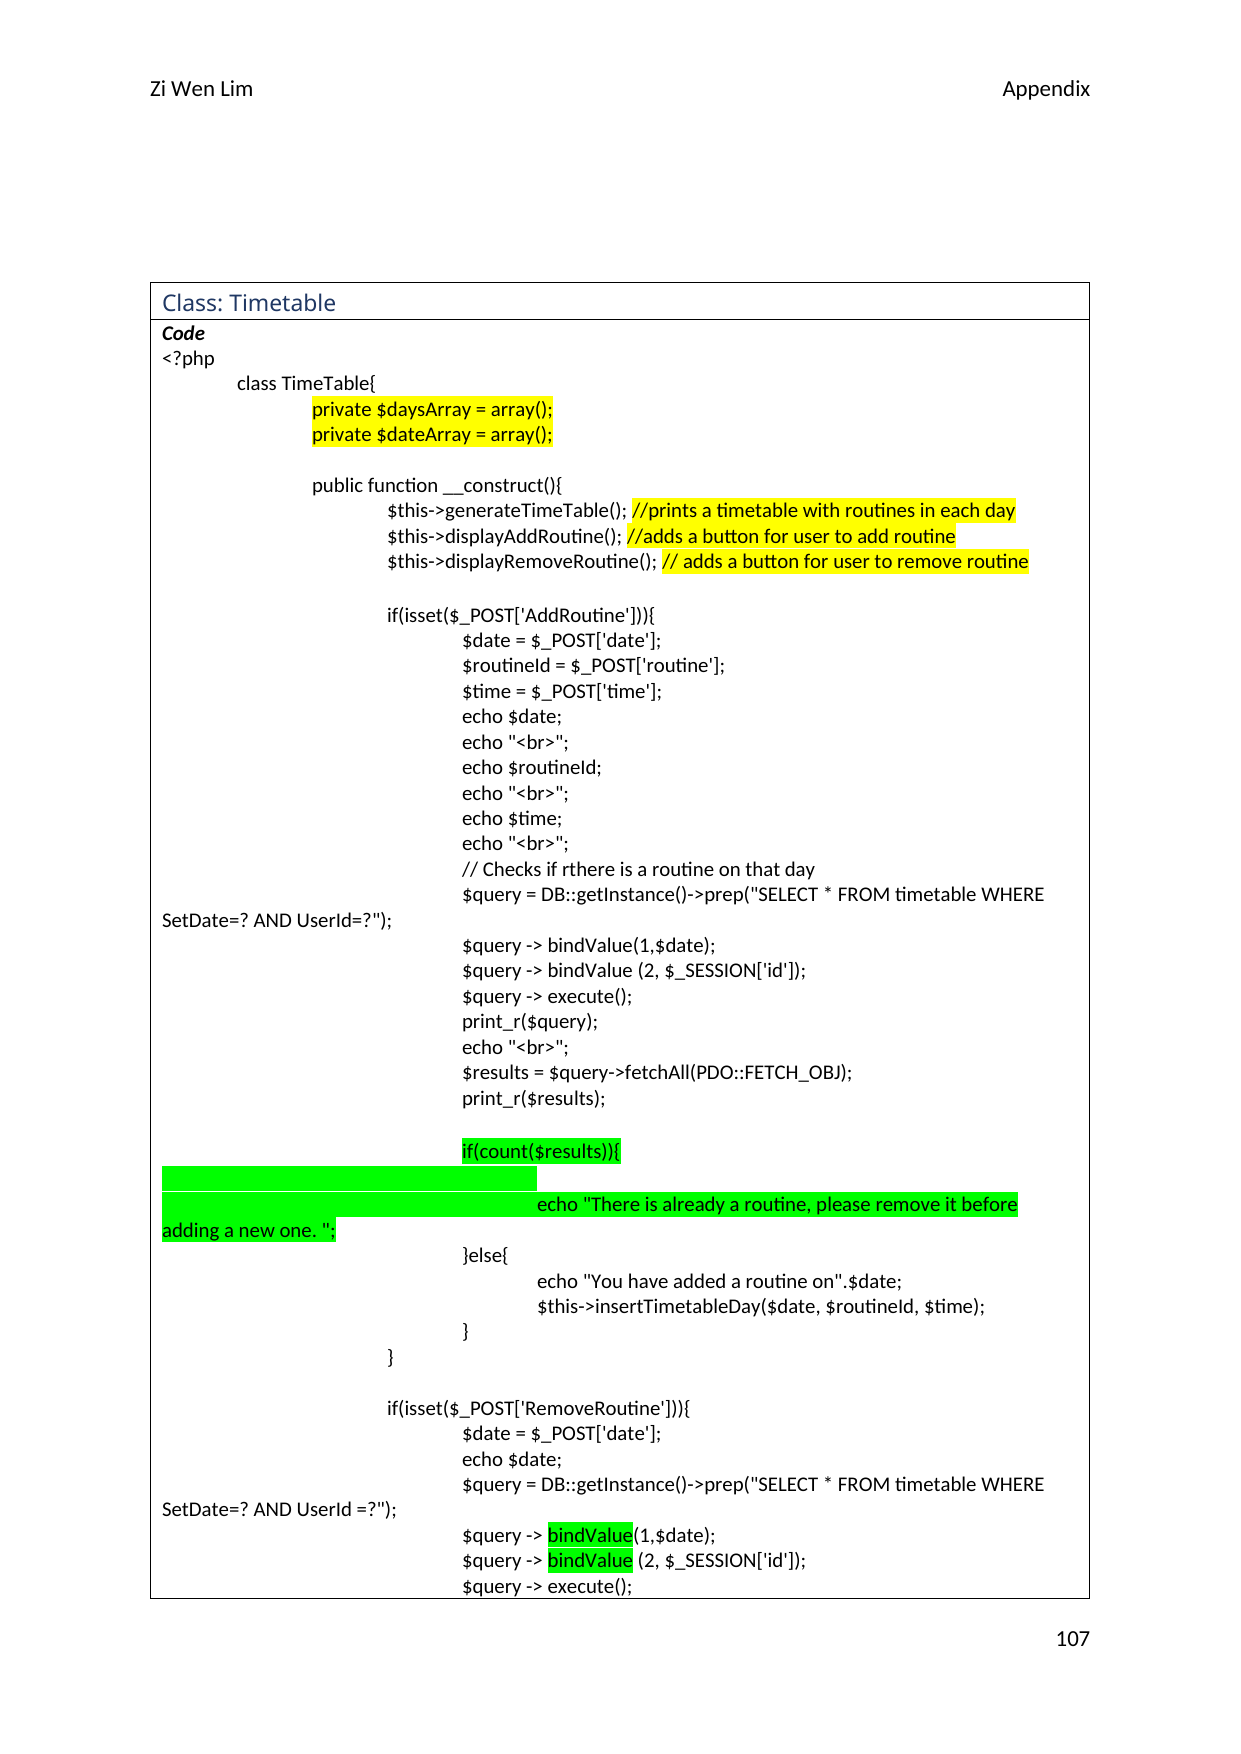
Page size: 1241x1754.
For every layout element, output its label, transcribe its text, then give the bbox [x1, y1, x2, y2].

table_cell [151, 320, 1089, 1598]
table_header Class: Timetable [151, 283, 1089, 319]
